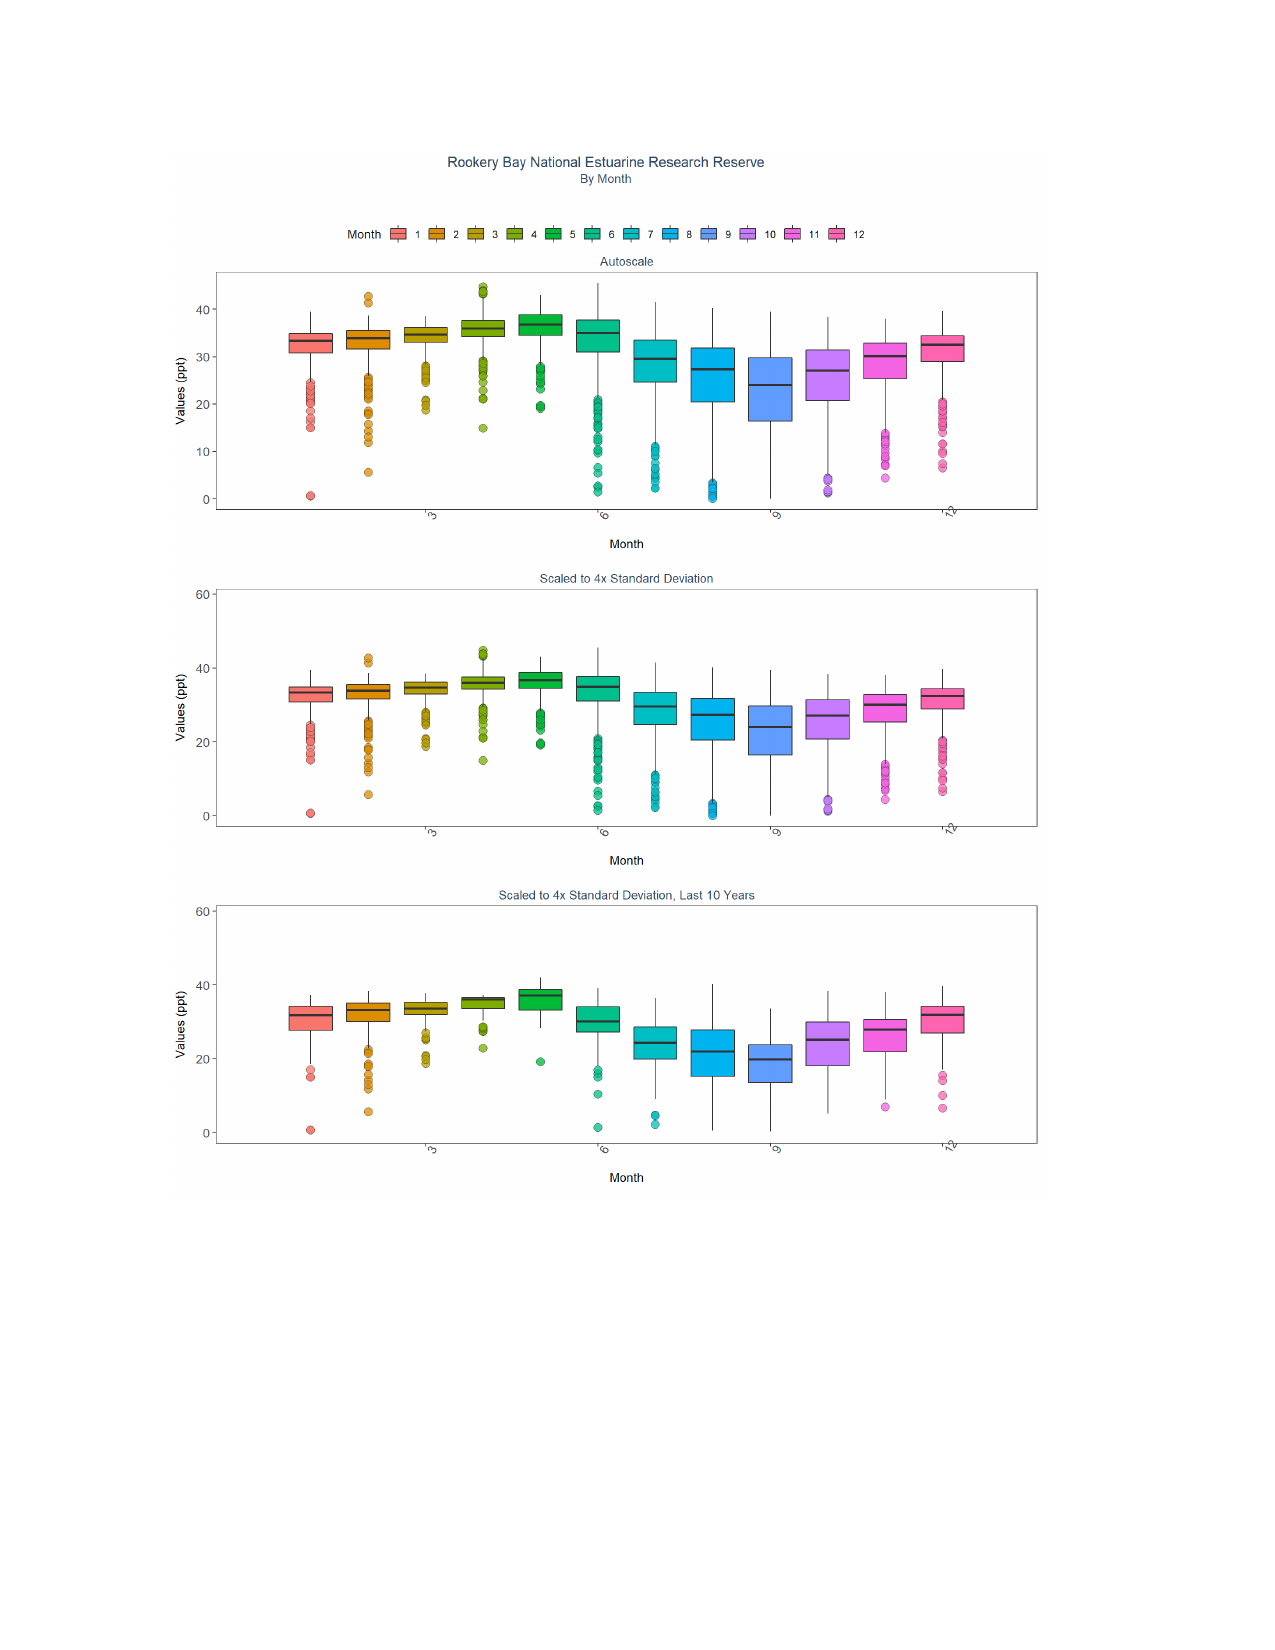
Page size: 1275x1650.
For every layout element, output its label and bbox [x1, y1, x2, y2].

picture [168, 150, 1044, 1200]
